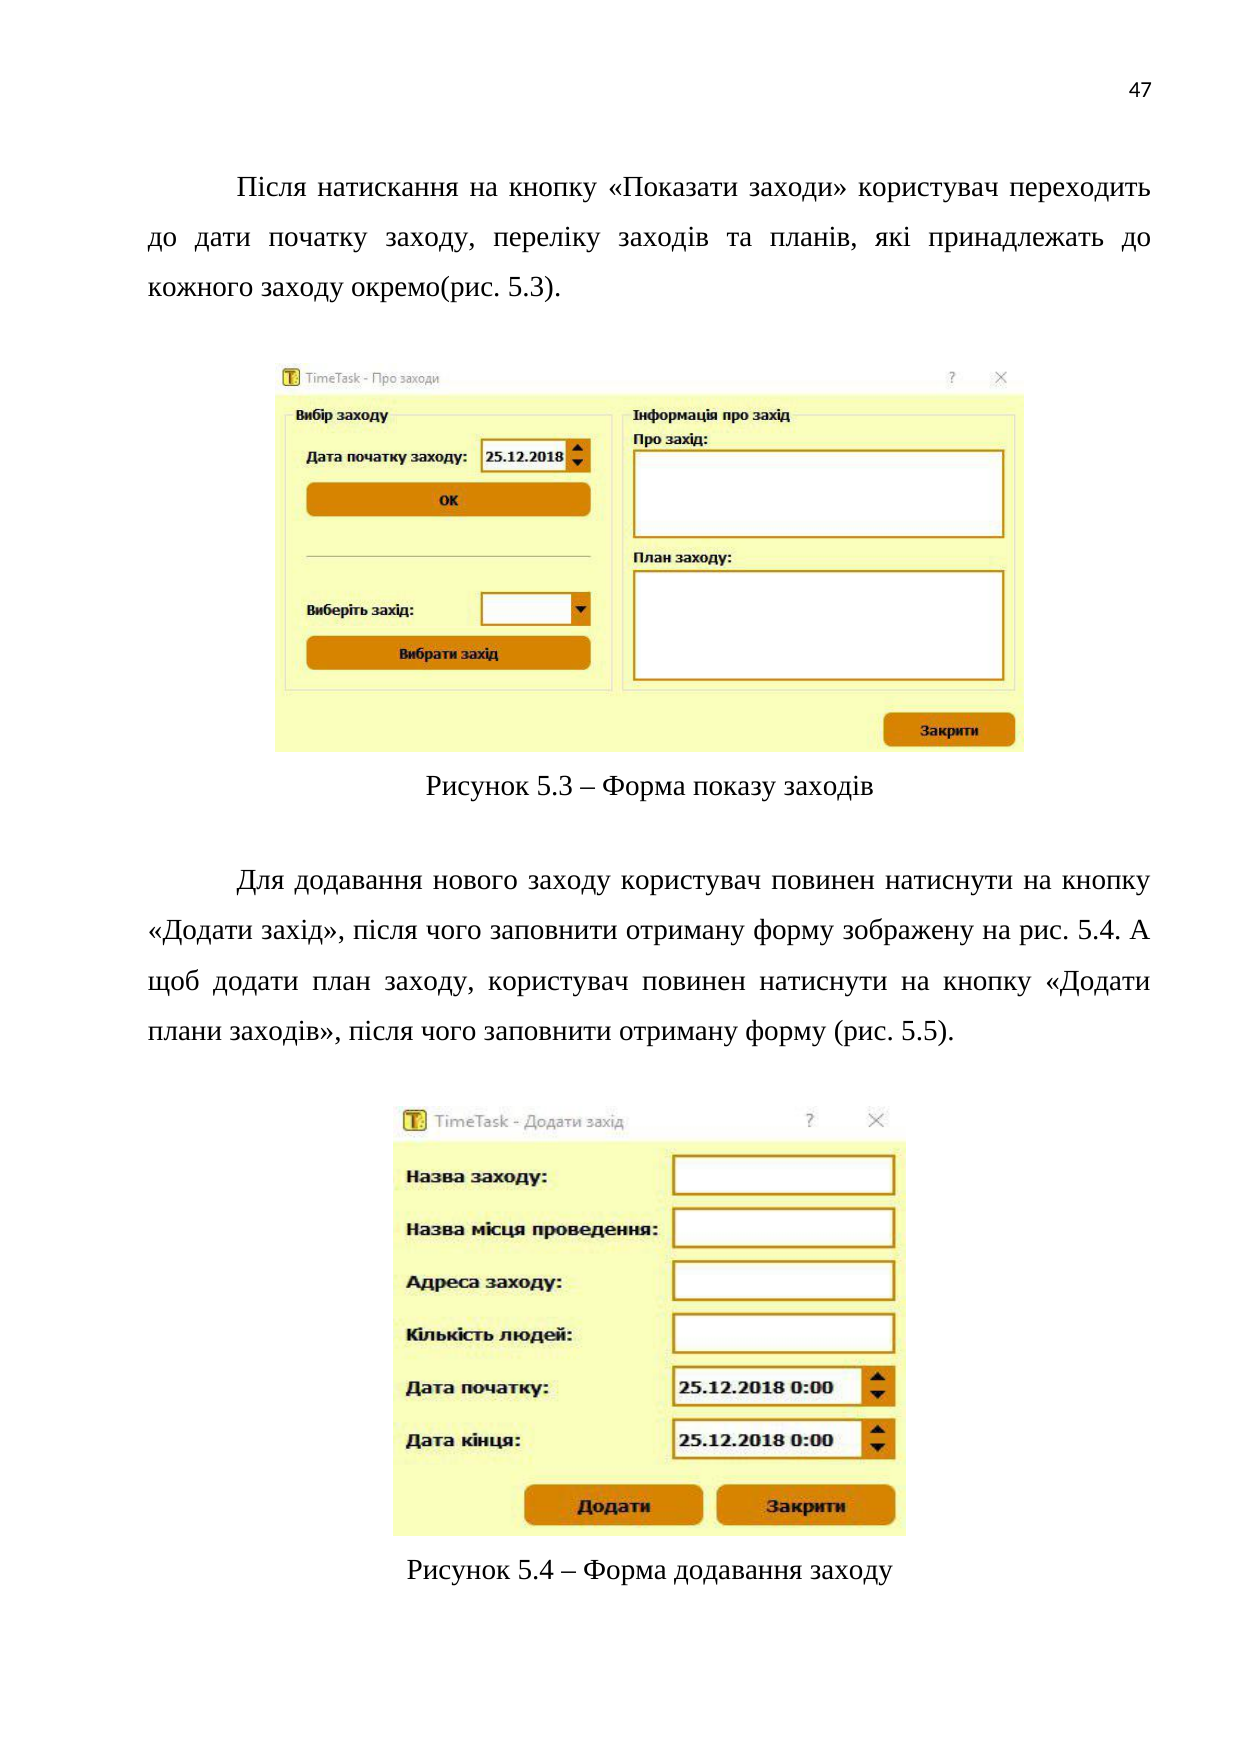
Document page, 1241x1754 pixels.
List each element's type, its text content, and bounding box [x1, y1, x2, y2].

text Рисунок 5.4 – Форма додавання заходу [148, 1552, 1152, 1586]
text Рисунок 5.3 – Форма показу заходів [148, 768, 1152, 802]
picture [393, 1106, 906, 1536]
picture [275, 363, 1024, 752]
text Після натискання на кнопку «Показати заходи» користувач переходить до дати початку заходу, переліку заходів та планів, які принадлежать до кожного заходу окремо(рис. 5.3). [148, 169, 1152, 303]
text Для додавання нового заходу користувач повинен натиснути на кнопку «Додати захід», після чого заповнити отриману форму зображену на рис. 5.4. А щоб додати план заходу, користувач повинен натиснути на кнопку «Додати плани заходів», після чого заповнити отриману форму (рис. 5.5). [148, 862, 1152, 1047]
